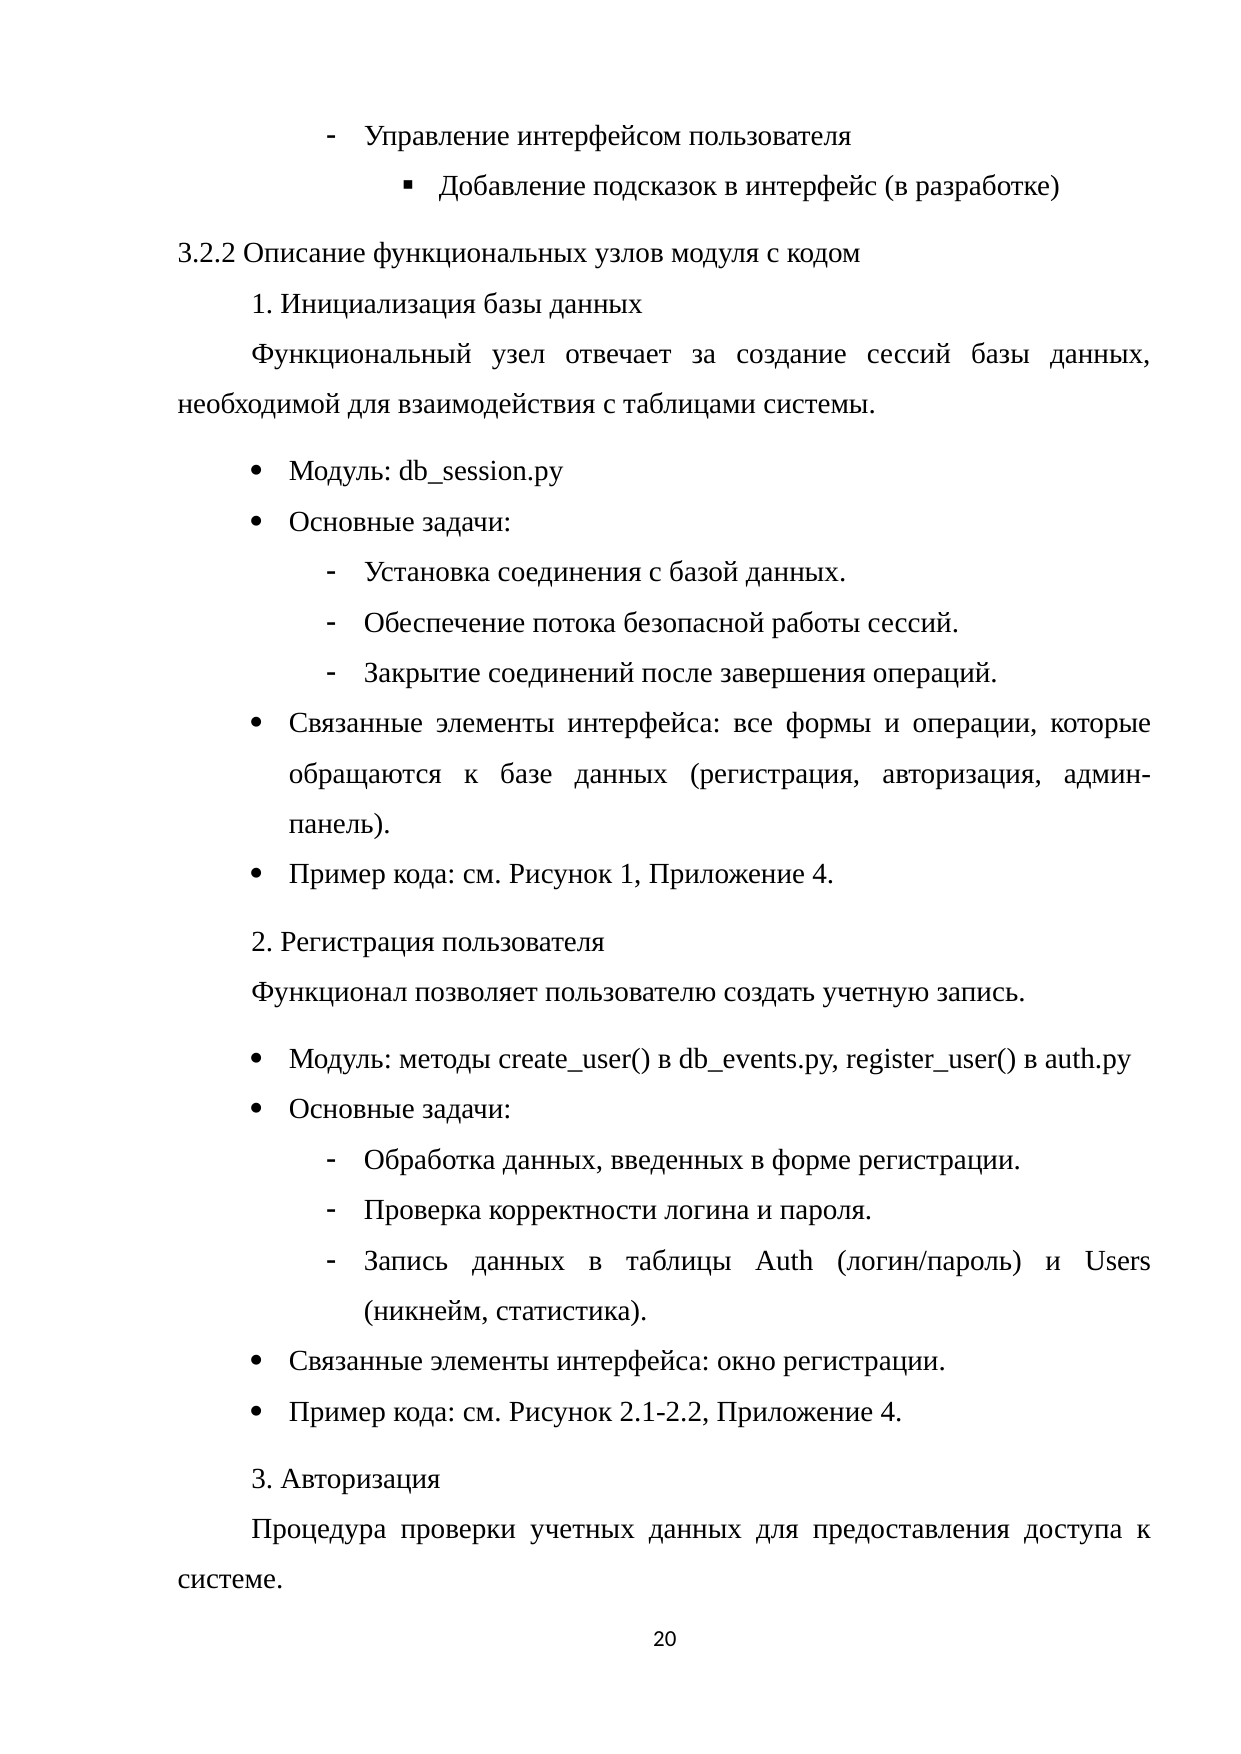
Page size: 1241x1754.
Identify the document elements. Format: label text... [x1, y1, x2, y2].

list Управление интерфейсом пользователя [326, 118, 1152, 152]
list Модуль: методы create_user() в db_events.py, register_user() в auth.py [251, 1041, 1152, 1075]
list Пример кода: см. Рисунок 2.1-2.2, Приложение 4. [251, 1394, 1152, 1427]
text 1. Инициализация базы данных [177, 286, 1152, 319]
list Запись данных в таблицы Auth (логин/пароль) и Users (никнейм, статистика). [326, 1243, 1152, 1327]
list Пример кода: см. Рисунок 1, Приложение 4. [251, 857, 1152, 890]
list Обработка данных, введенных в форме регистрации. [326, 1142, 1152, 1176]
text Процедура проверки учетных данных для предоставления доступа к системе. [177, 1511, 1152, 1595]
list Связанные элементы интерфейса: окно регистрации. [251, 1343, 1152, 1377]
list Основные задачи: [251, 504, 1152, 538]
text 2. Регистрация пользователя [177, 924, 1152, 957]
text Функциональный узел отвечает за создание сессий базы данных, необходимой для взаимодействия с таблицами системы. [177, 336, 1152, 420]
list Обеспечение потока безопасной работы сессий. [326, 605, 1152, 638]
list Основные задачи: [251, 1091, 1152, 1125]
list Закрытие соединений после завершения операций. [326, 655, 1152, 689]
list Установка соединения с базой данных. [326, 554, 1152, 588]
subtitle 3.2.2 Описание функциональных узлов модуля с кодом [177, 236, 1152, 269]
list Связанные элементы интерфейса: все формы и операции, которые обращаются к базе данных (регистрация, авторизация, админ-панель). [251, 706, 1152, 840]
text Функционал позволяет пользователю создать учетную запись. [177, 974, 1152, 1008]
text 3. Авторизация [177, 1461, 1152, 1494]
list Добавление подсказок в интерфейс (в разработке) [401, 168, 1152, 202]
list Модуль: db_session.py [251, 453, 1152, 487]
list Проверка корректности логина и пароля. [326, 1192, 1152, 1226]
